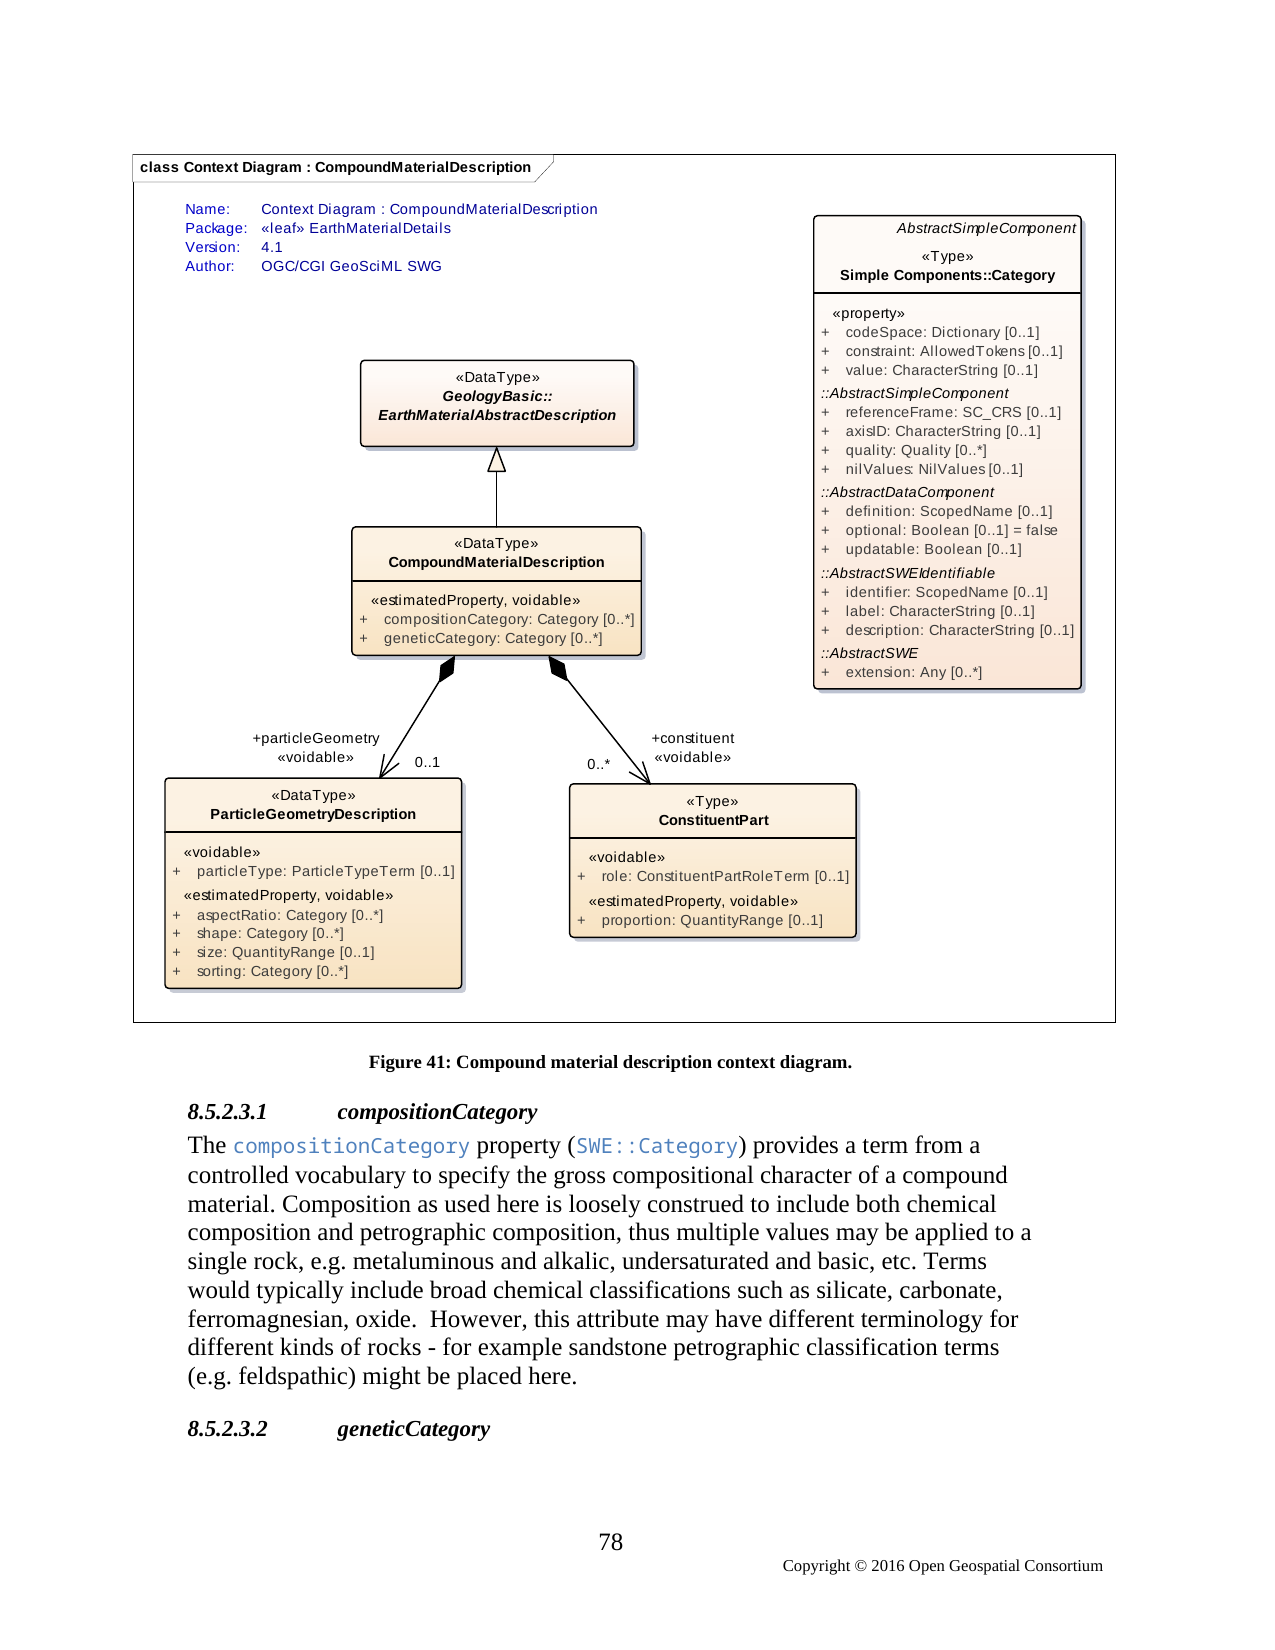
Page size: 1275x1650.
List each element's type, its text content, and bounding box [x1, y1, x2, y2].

subtitle compositionCategory [187, 1098, 1034, 1124]
subtitle geneticCategory [187, 1415, 1034, 1441]
text Figure 41: Compound material description context diagram. [187, 1051, 1034, 1073]
text The compositionCategory property (SWE::Category) provides a term from a controlled vocabulary to specify the gross compositional character of a compound material. Composition as used here is loosely construed to include both chemical composition and petrographic composition, thus multiple values may be applied to a single rock, e.g. metaluminous and alkalic, undersaturated and basic, etc. Terms would typically include broad chemical classifications such as silicate, carbonate, ferromagnesian, oxide. However, this attribute may have different terminology for different kinds of rocks - for example sandstone petrographic classification terms (e.g. feldspathic) might be placed here. [187, 1131, 1034, 1390]
